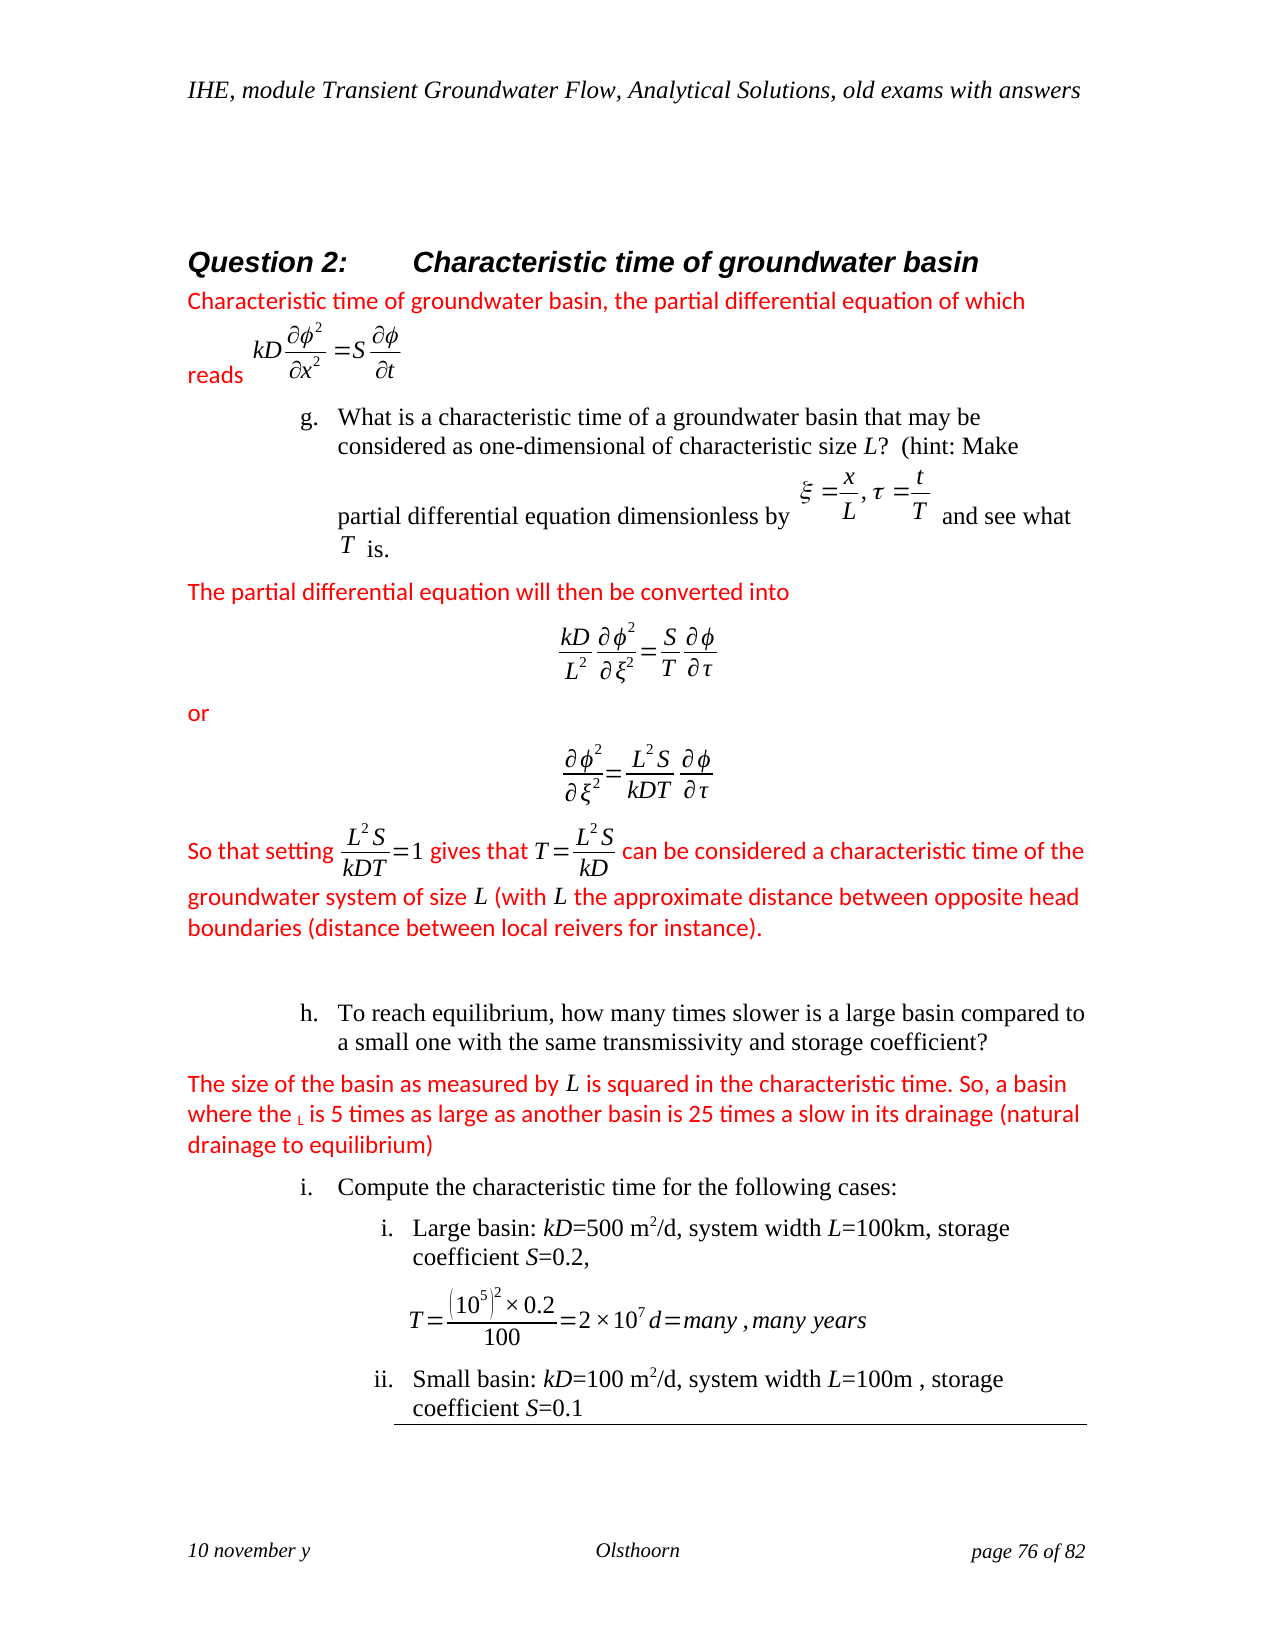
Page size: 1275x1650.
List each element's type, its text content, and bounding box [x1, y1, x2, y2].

text The size of the basin as measured by is squared in the characteristic time. So, a basin where the L is 5 times as large as another basin is 25 times a slow in its drainage (natural drainage to equilibrium) [187, 1068, 1087, 1159]
list What is a characteristic time of a groundwater basin that may be considered as one-dimensional of characteristic size L? (hint: Make partial differential equation dimensionless by and see what is. [300, 402, 1087, 563]
text Characteristic time of groundwater basin, the partial differential equation of which reads [187, 285, 1087, 390]
list To reach equilibrium, how many times slower is a large basin compared to a small one with the same transmissivity and storage coefficient? [300, 998, 1087, 1055]
list Small basin: kD=100 m2/d, system width L=100m , storage coefficient S=0.1 [394, 1364, 1087, 1424]
list Large basin: kD=500 m2/d, system width L=100km, storage coefficient S=0.2, [394, 1213, 1087, 1271]
list Compute the characteristic time for the following cases: [300, 1172, 1087, 1201]
text So that setting gives that can be considered a characteristic time of the groundwater system of size (with the approximate distance between opposite head boundaries (distance between local reivers for instance). [187, 819, 1087, 942]
subtitle Characteristic time of groundwater basin [187, 245, 1087, 278]
text The partial differential equation will then be converted into [187, 576, 1087, 606]
text or [187, 697, 1087, 728]
